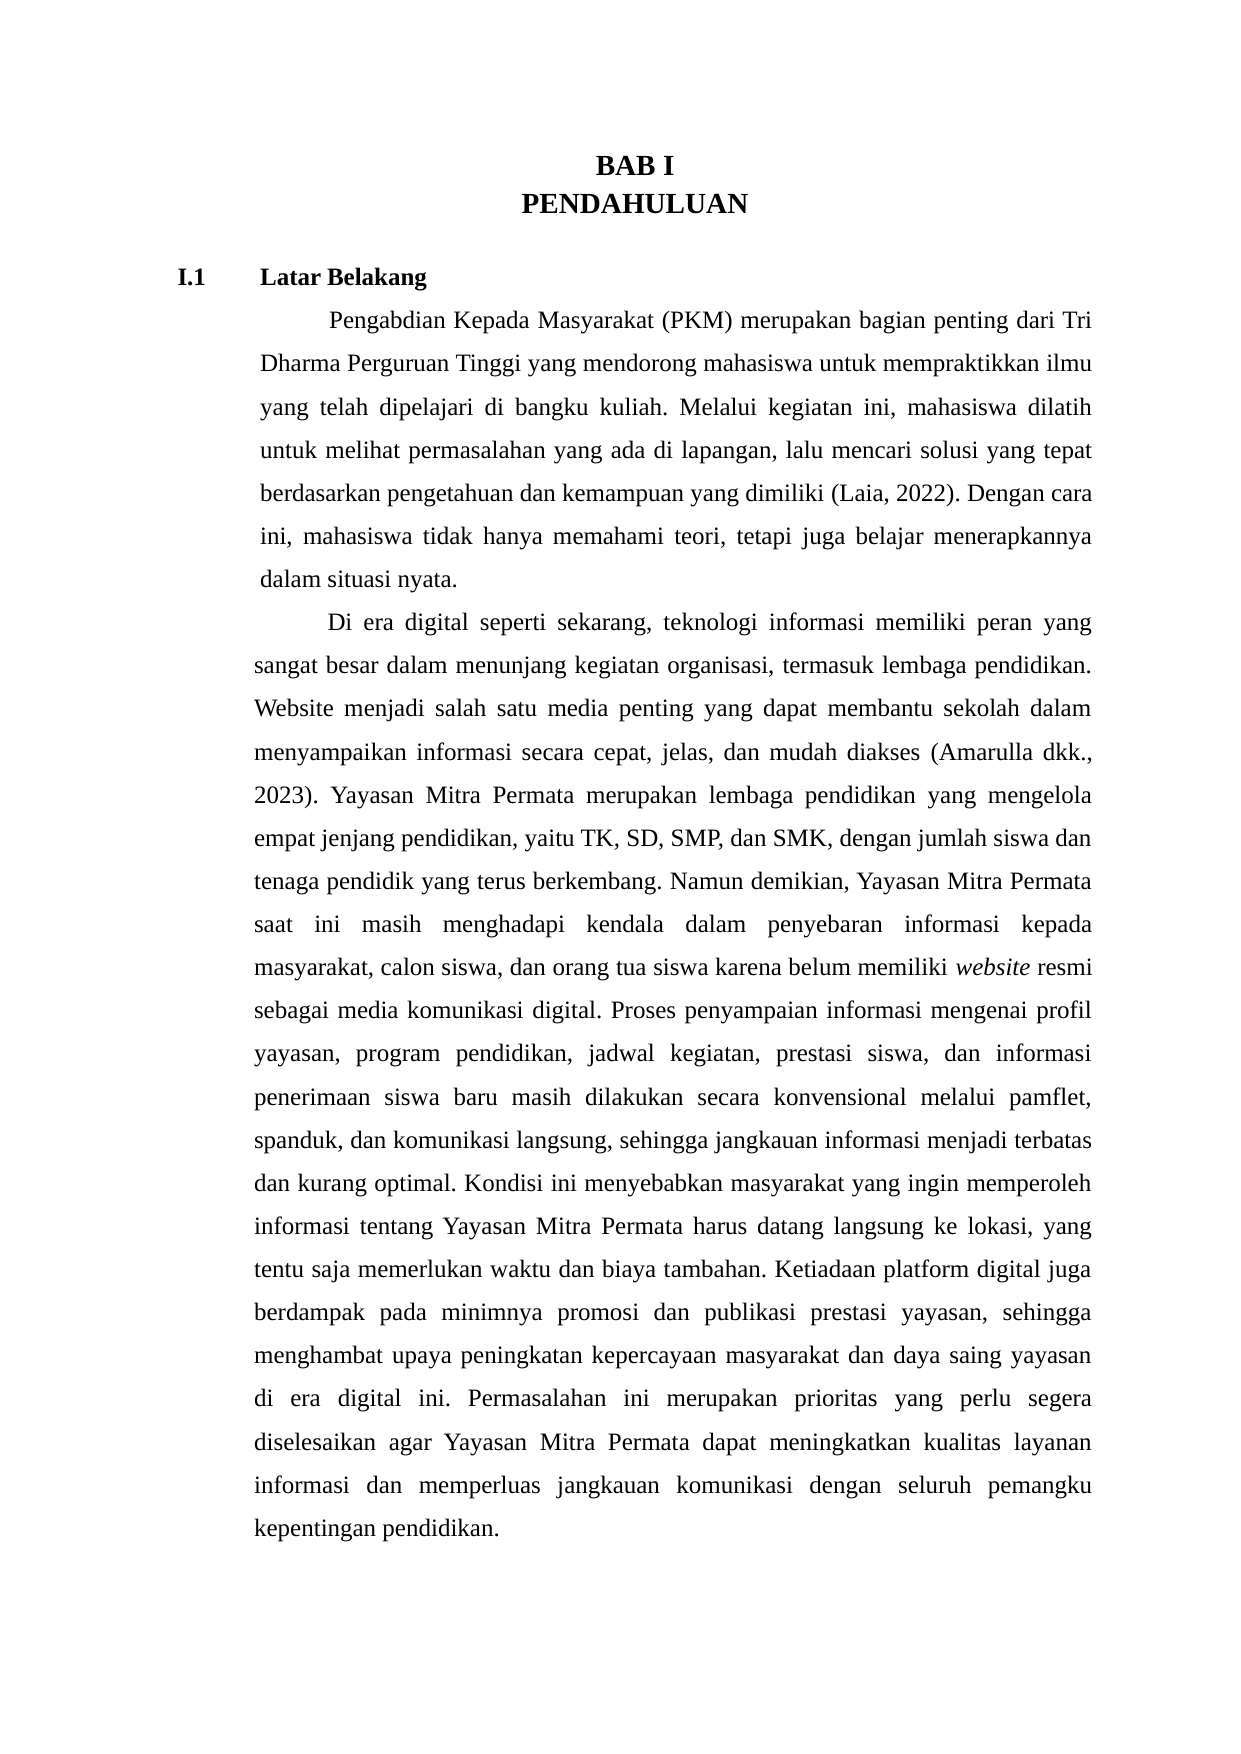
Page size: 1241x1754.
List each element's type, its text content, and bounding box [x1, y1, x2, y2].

subtitle Latar Belakang [177, 262, 1092, 291]
text Di era digital seperti sekarang, teknologi informasi memiliki peran yang sangat besar dalam menunjang kegiatan organisasi, termasuk lembaga pendidikan. Website menjadi salah satu media penting yang dapat membantu sekolah dalam menyampaikan informasi secara cepat, jelas, dan mudah diakses . Yayasan Mitra Permata merupakan lembaga pendidikan yang mengelola empat jenjang pendidikan, yaitu TK, SD, SMP, dan SMK, dengan jumlah siswa dan tenaga pendidik yang terus berkembang. Namun demikian, Yayasan Mitra Permata saat ini masih menghadapi kendala dalam penyebaran informasi kepada masyarakat, calon siswa, dan orang tua siswa karena belum memiliki website resmi sebagai media komunikasi digital. Proses penyampaian informasi mengenai profil yayasan, program pendidikan, jadwal kegiatan, prestasi siswa, dan informasi penerimaan siswa baru masih dilakukan secara konvensional melalui pamflet, spanduk, dan komunikasi langsung, sehingga jangkauan informasi menjadi terbatas dan kurang optimal. Kondisi ini menyebabkan masyarakat yang ingin memperoleh informasi tentang Yayasan Mitra Permata harus datang langsung ke lokasi, yang tentu saja memerlukan waktu dan biaya tambahan. Ketiadaan platform digital juga berdampak pada minimnya promosi dan publikasi prestasi yayasan, sehingga menghambat upaya peningkatan kepercayaan masyarakat dan daya saing yayasan di era digital ini. Permasalahan ini merupakan prioritas yang perlu segera diselesaikan agar Yayasan Mitra Permata dapat meningkatkan kualitas layanan informasi dan memperluas jangkauan komunikasi dengan seluruh pemangku kepentingan pendidikan. [254, 607, 1092, 1542]
subtitle BAB I PENDAHULUAN [177, 148, 1092, 220]
text Pengabdian Kepada Masyarakat (PKM) merupakan bagian penting dari Tri Dharma Perguruan Tinggi yang mendorong mahasiswa untuk mempraktikkan ilmu yang telah dipelajari di bangku kuliah. Melalui kegiatan ini, mahasiswa dilatih untuk melihat permasalahan yang ada di lapangan, lalu mencari solusi yang tepat berdasarkan pengetahuan dan kemampuan yang dimiliki . Dengan cara ini, mahasiswa tidak hanya memahami teori, tetapi juga belajar menerapkannya dalam situasi nyata. [260, 305, 1092, 593]
